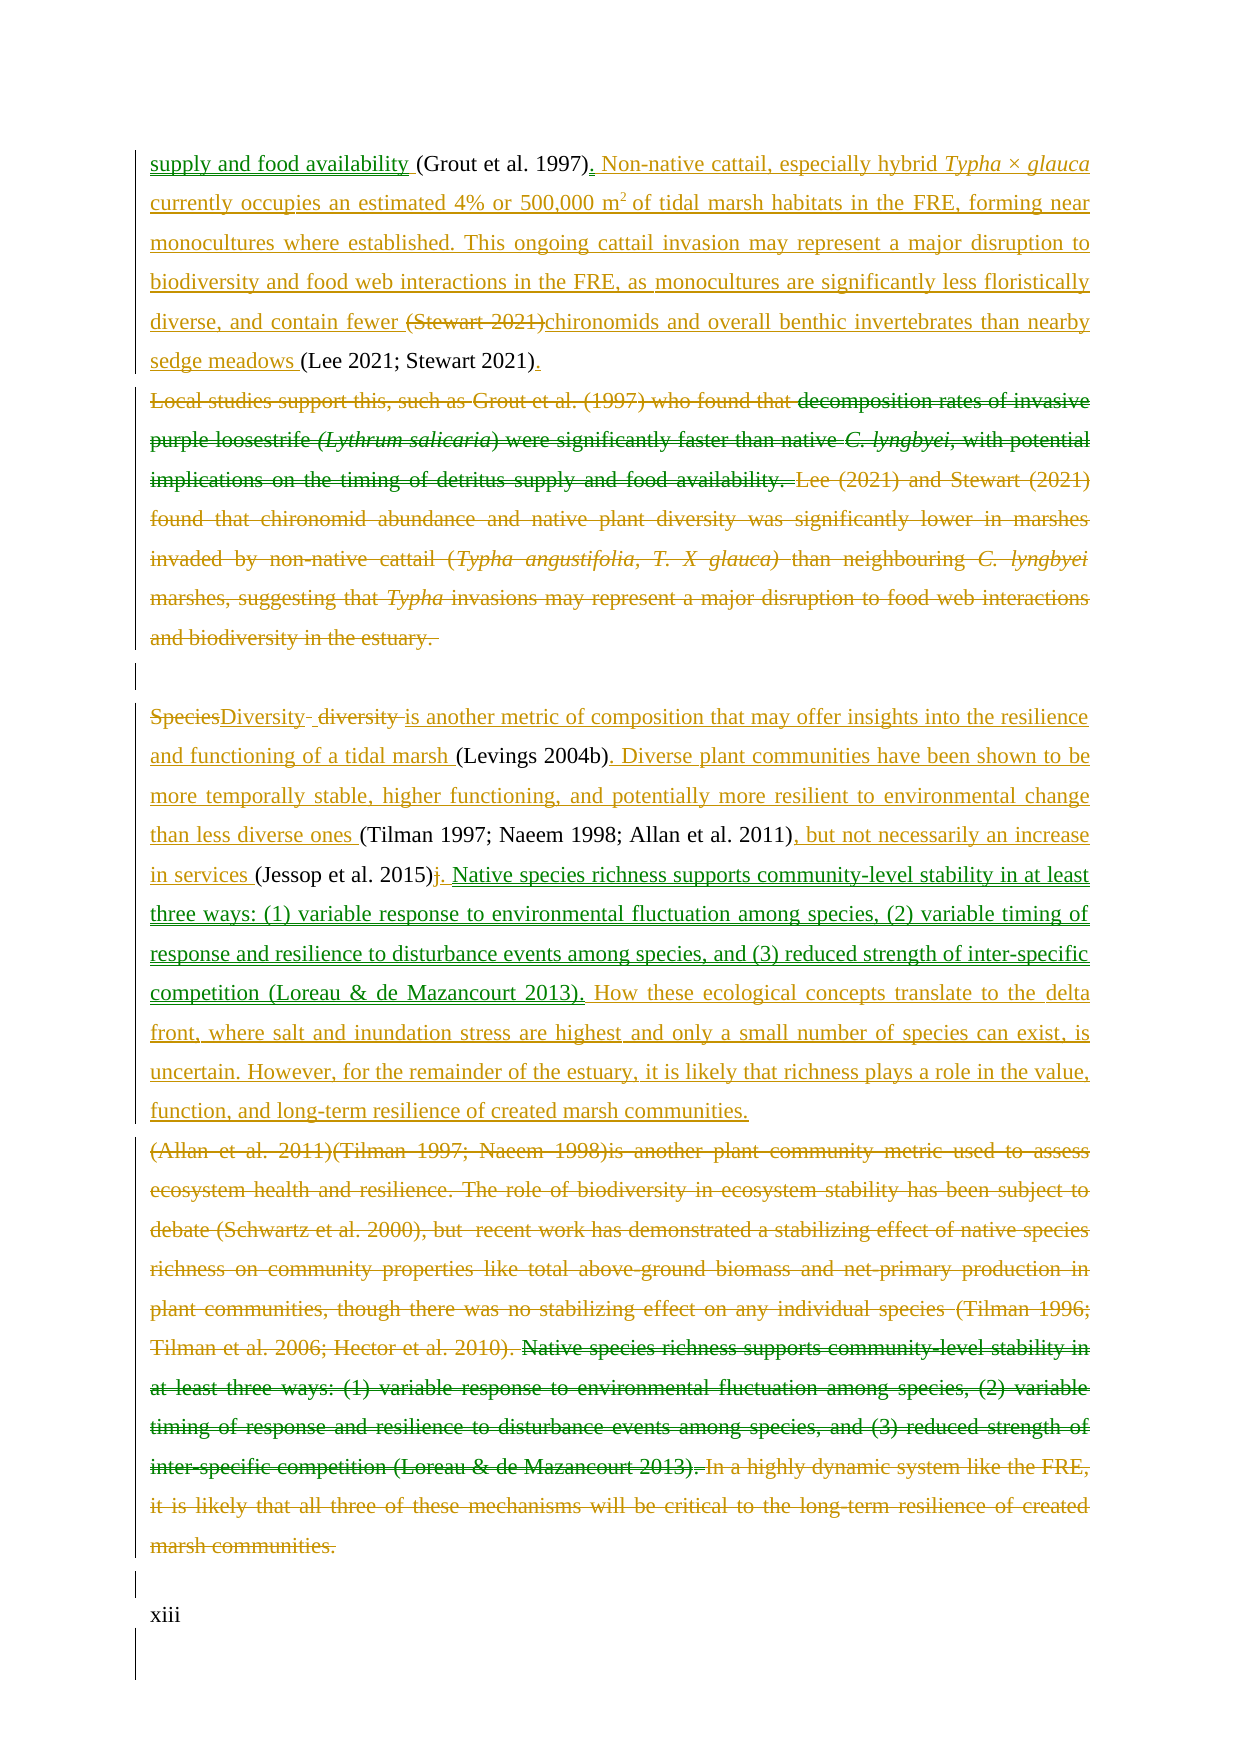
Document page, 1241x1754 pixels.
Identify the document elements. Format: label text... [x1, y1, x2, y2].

text (Levings 2004b)(Tilman 1997; Naeem 1998; Allan et al. 2011)(Jessop et al. 2015) [150, 806, 1090, 923]
text (Levings 2004b)(Tilman 1997; Naeem 1998; Allan et al. 2011)(Jessop et al. 2015) [150, 1082, 1090, 1124]
text (Levings 2004b)(Tilman 1997; Naeem 1998; Allan et al. 2011)(Jessop et al. 2015) [150, 1042, 1090, 1081]
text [150, 150, 1090, 212]
text (Levings 2004b)(Tilman 1997; Naeem 1998; Allan et al. 2011)(Jessop et al. 2015) [150, 926, 1090, 962]
text (Levings 2004b)(Tilman 1997; Naeem 1998; Allan et al. 2011)(Jessop et al. 2015) [150, 703, 1090, 805]
text (Levings 2004b)(Tilman 1997; Naeem 1998; Allan et al. 2011)(Jessop et al. 2015) [150, 966, 1090, 1041]
